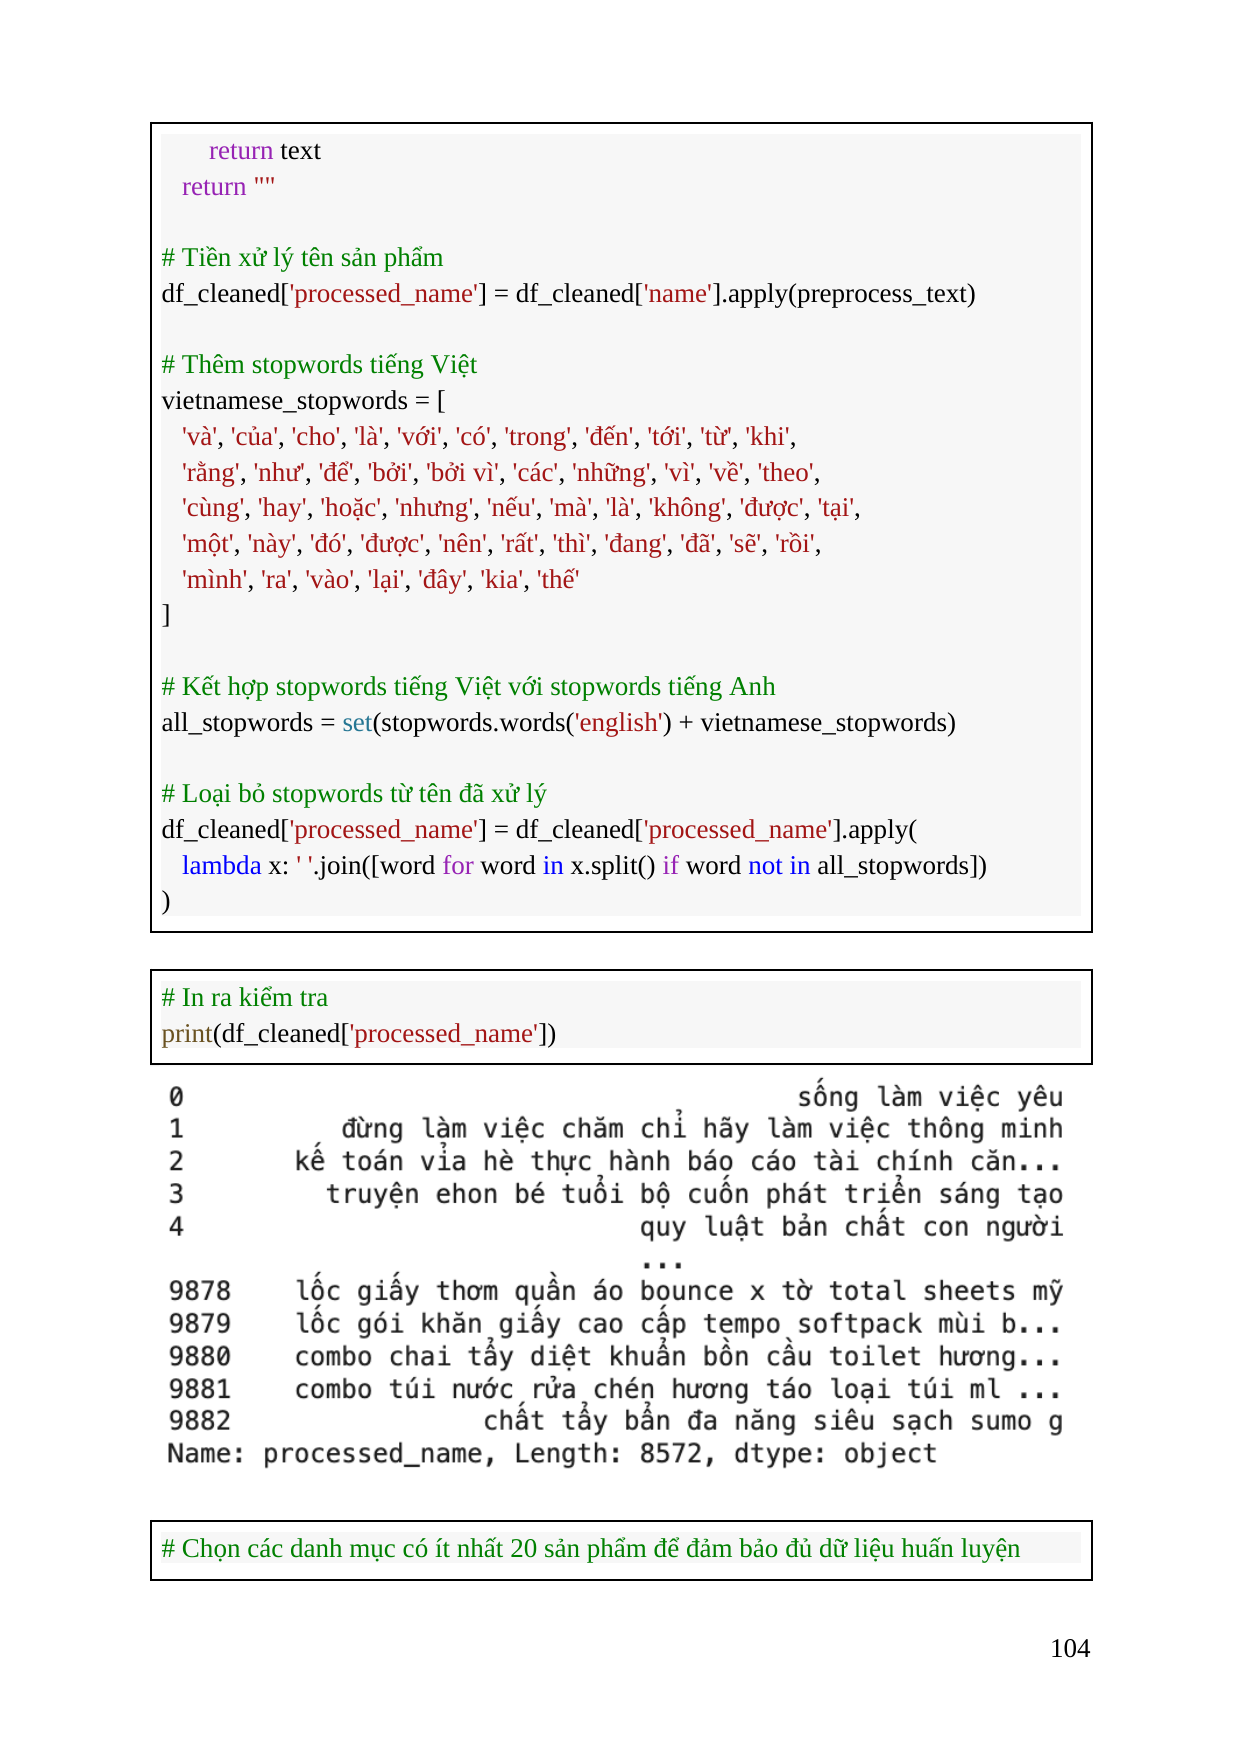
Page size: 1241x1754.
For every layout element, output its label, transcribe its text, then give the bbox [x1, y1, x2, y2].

table_header # In ra kiểm tra print(df_cleaned['processed_name']) [152, 971, 1091, 1063]
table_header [152, 1522, 1091, 1578]
picture [150, 1065, 1091, 1480]
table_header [152, 124, 1091, 931]
